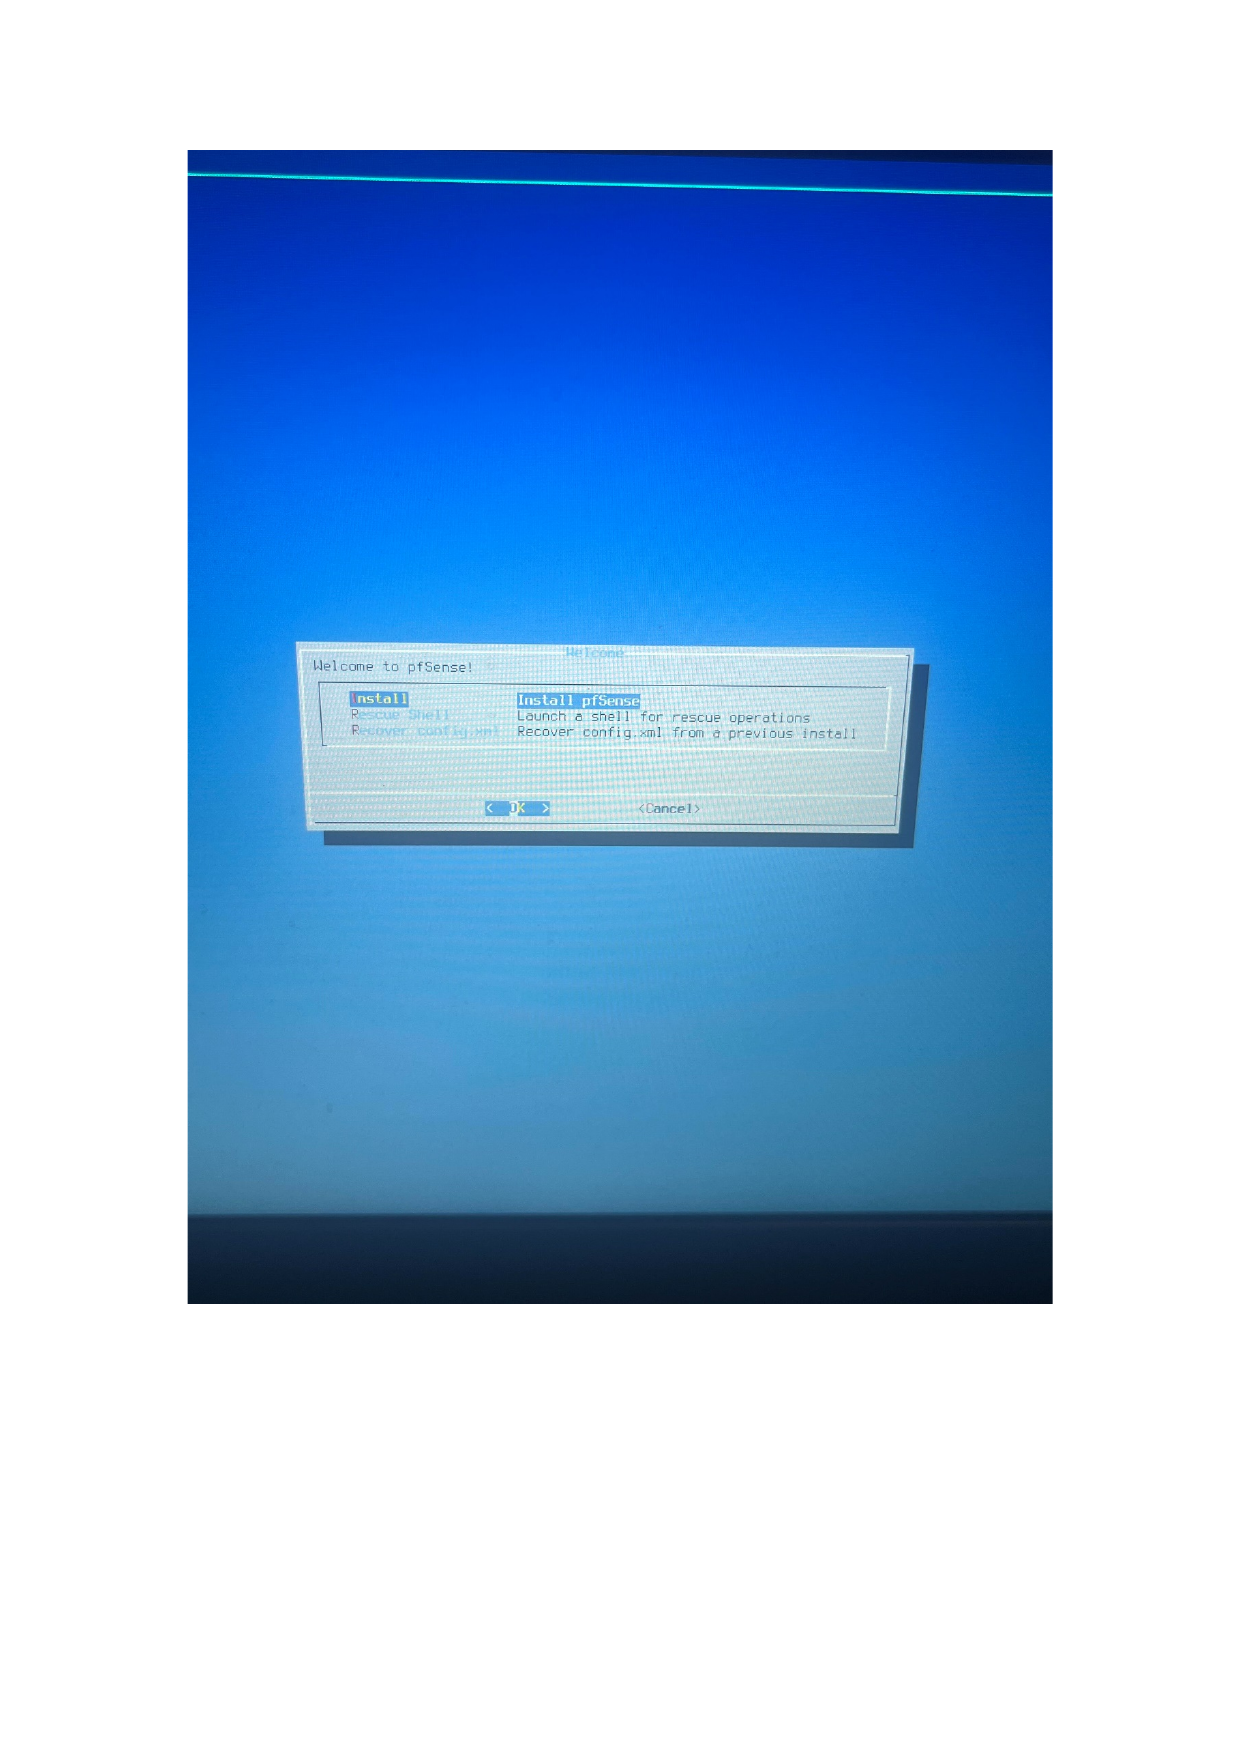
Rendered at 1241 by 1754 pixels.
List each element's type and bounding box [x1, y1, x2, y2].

picture [187, 150, 1053, 1304]
